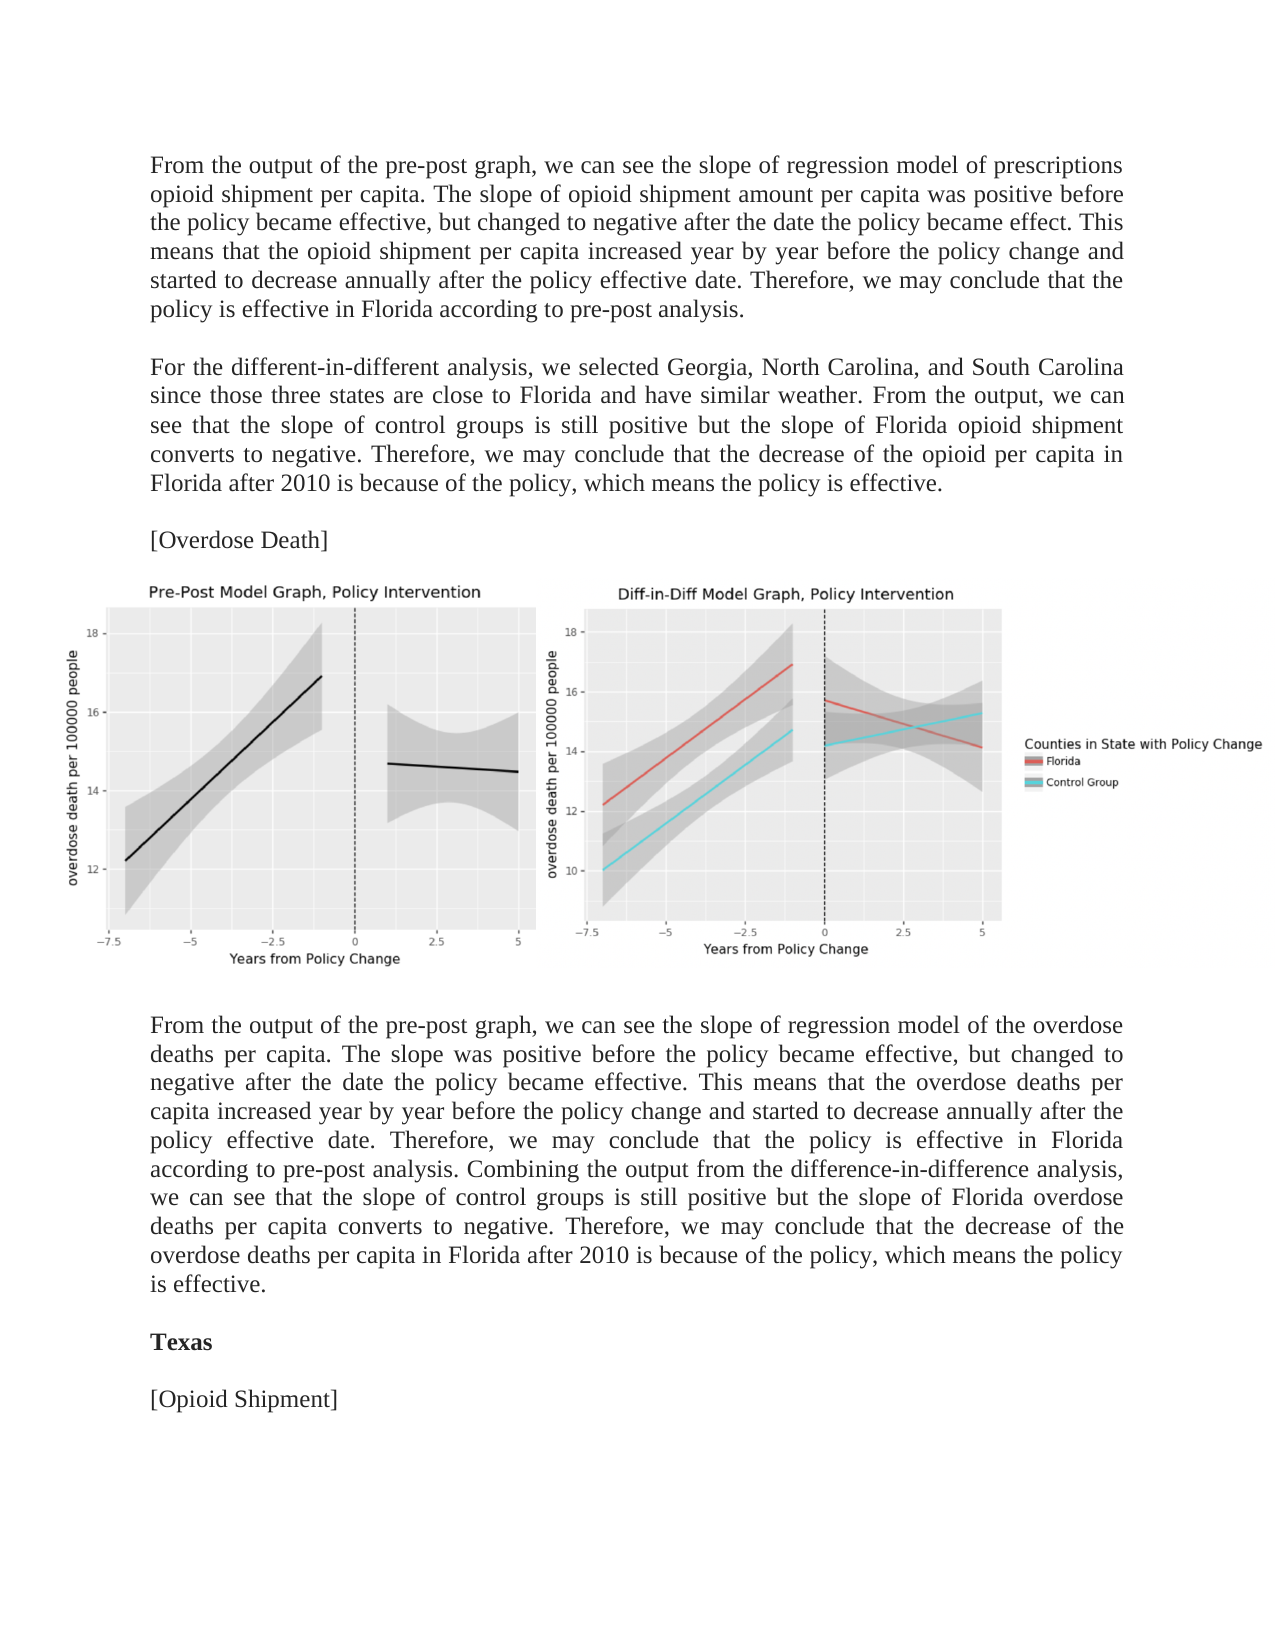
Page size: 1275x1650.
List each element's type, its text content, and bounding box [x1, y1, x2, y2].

text For the different-in-different analysis, we selected Georgia, North Carolina, and South Carolina since those three states are close to Florida and have similar weather. From the output, we can see that the slope of control groups is still positive but the slope of Florida opioid shipment converts to negative. Therefore, we may conclude that the decrease of the opioid per capita in Florida after 2010 is because of the policy, which means the policy is effective. [150, 352, 1125, 496]
text From the output of the pre-post graph, we can see the slope of regression model of prescriptions opioid shipment per capita. The slope of opioid shipment amount per capita was positive before the policy became effective, but changed to negative after the date the policy became effect. This means that the opioid shipment per capita increased year by year before the policy change and started to decrease annually after the policy effective date. Therefore, we may conclude that the policy is effective in Florida according to pre-post analysis. [150, 150, 1125, 322]
text [Opioid Shipment] [150, 1384, 1125, 1413]
text From the output of the pre-post graph, we can see the slope of regression model of the overdose deaths per capita. The slope was positive before the policy became effective, but changed to negative after the date the policy became effective. This means that the overdose deaths per capita increased year by year before the policy change and started to decrease annually after the policy effective date. Therefore, we may conclude that the policy is effective in Florida according to pre-post analysis. Combining the output from the difference-in-difference analysis, we can see that the slope of control groups is still positive but the slope of Florida overdose deaths per capita converts to negative. Therefore, we may conclude that the decrease of the overdose deaths per capita in Florida after 2010 is because of the policy, which means the policy is effective. [150, 968, 1125, 1297]
text [Overdose Death] [150, 526, 1125, 554]
picture [57, 578, 1275, 981]
text Texas [150, 1327, 1125, 1355]
